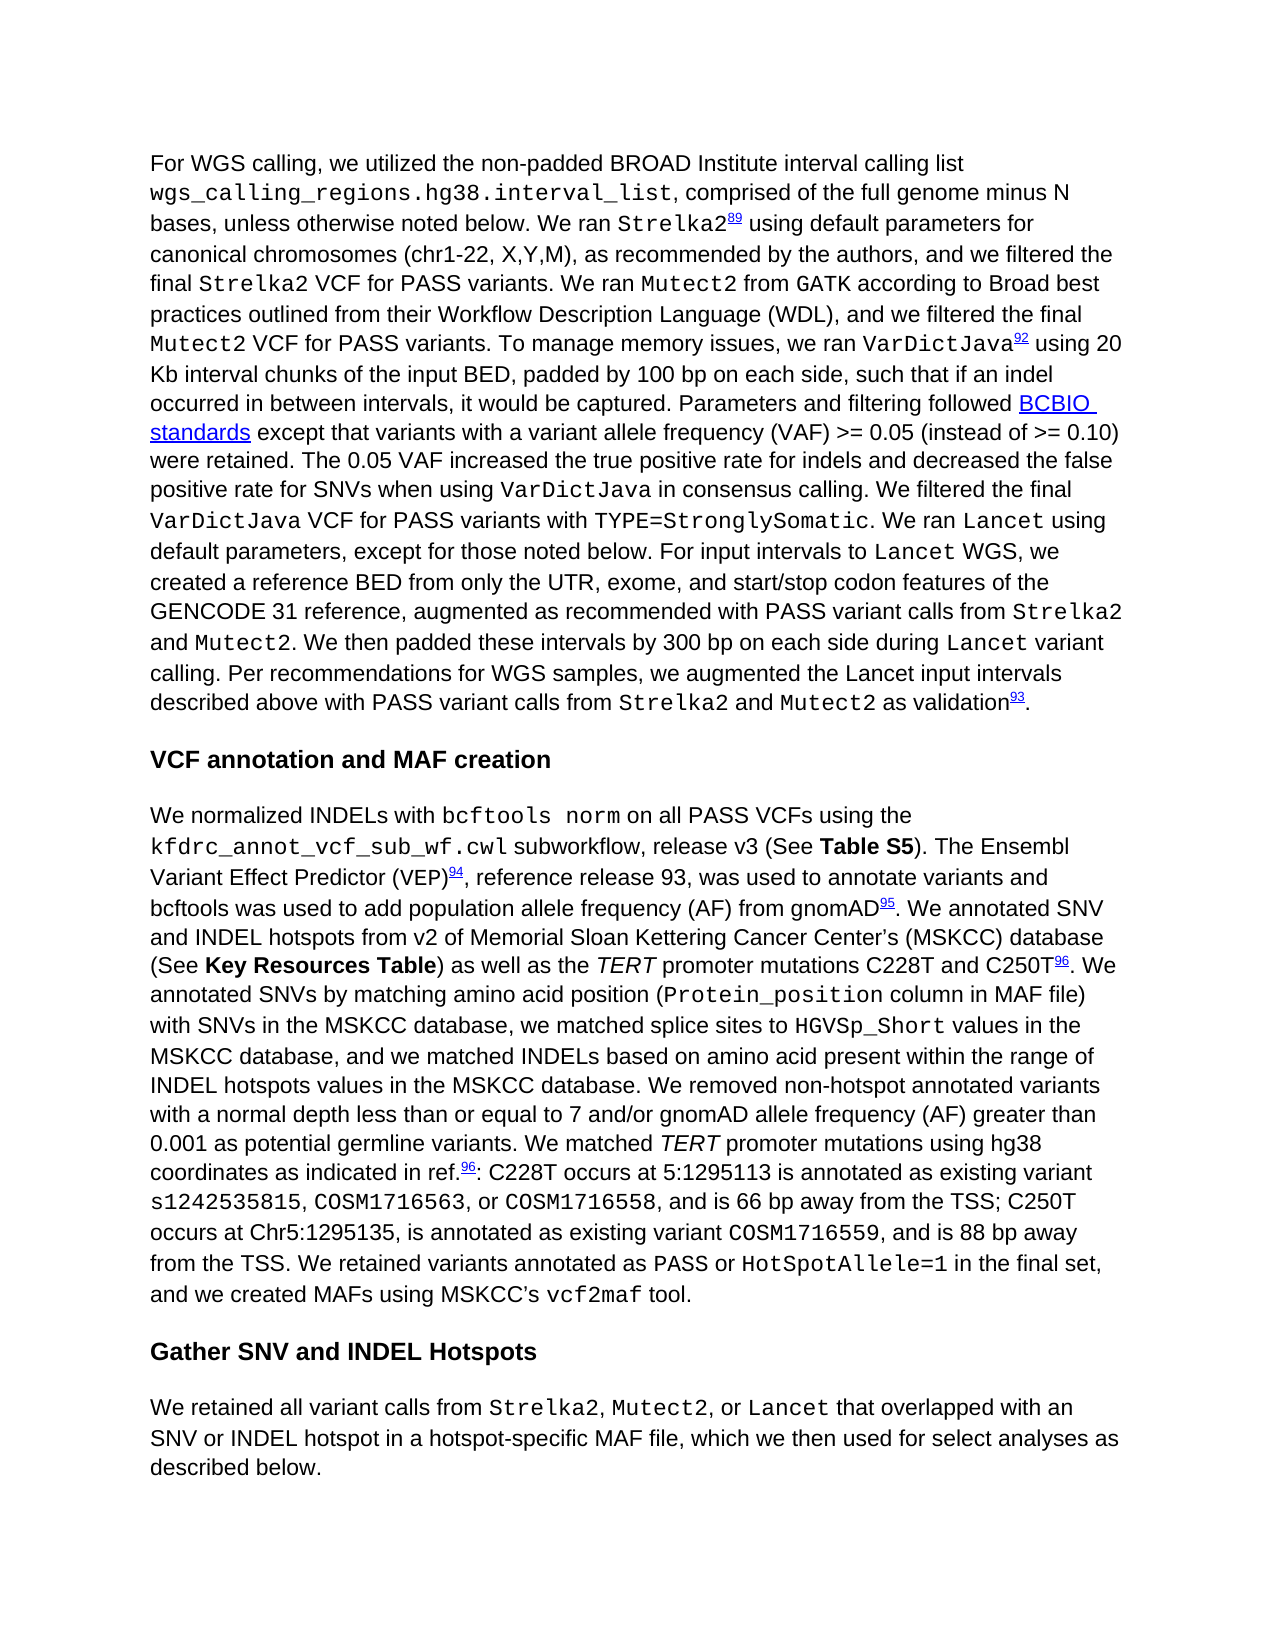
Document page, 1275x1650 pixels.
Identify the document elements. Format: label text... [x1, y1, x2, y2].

subtitle Gather SNV and INDEL Hotspots [150, 1337, 1125, 1366]
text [150, 150, 1125, 717]
text We normalized INDELs with bcftools norm on all PASS VCFs using the kfdrc_annot_vcf_sub_wf.cwl subworkflow, release v3 (See Table S5). The Ensembl Variant Effect Predictor (VEP)94, reference release 93, was used to annotate variants and bcftools was used to add population allele frequency (AF) from gnomAD95. We annotated SNV and INDEL hotspots from v2 of Memorial Sloan Kettering Cancer Center’s (MSKCC) database (See Key Resources Table) as well as the TERT promoter mutations C228T and C250T96. We annotated SNVs by matching amino acid position (Protein_position column in MAF file) with SNVs in the MSKCC database, we matched splice sites to HGVSp_Short values in the MSKCC database, and we matched INDELs based on amino acid present within the range of INDEL hotspots values in the MSKCC database. We removed non-hotspot annotated variants with a normal depth less than or equal to 7 and/or gnomAD allele frequency (AF) greater than 0.001 as potential germline variants. We matched TERT promoter mutations using hg38 coordinates as indicated in ref.96: C228T occurs at 5:1295113 is annotated as existing variant s1242535815, COSM1716563, or COSM1716558, and is 66 bp away from the TSS; C250T occurs at Chr5:1295135, is annotated as existing variant COSM1716559, and is 88 bp away from the TSS. We retained variants annotated as PASS or HotSpotAllele=1 in the final set, and we created MAFs using MSKCC’s vcf2maf tool. [150, 802, 1125, 1309]
subtitle VCF annotation and MAF creation [150, 745, 1125, 774]
text We retained all variant calls from Strelka2, Mutect2, or Lancet that overlapped with an SNV or INDEL hotspot in a hotspot-specific MAF file, which we then used for select analyses as described below. [150, 1394, 1125, 1480]
